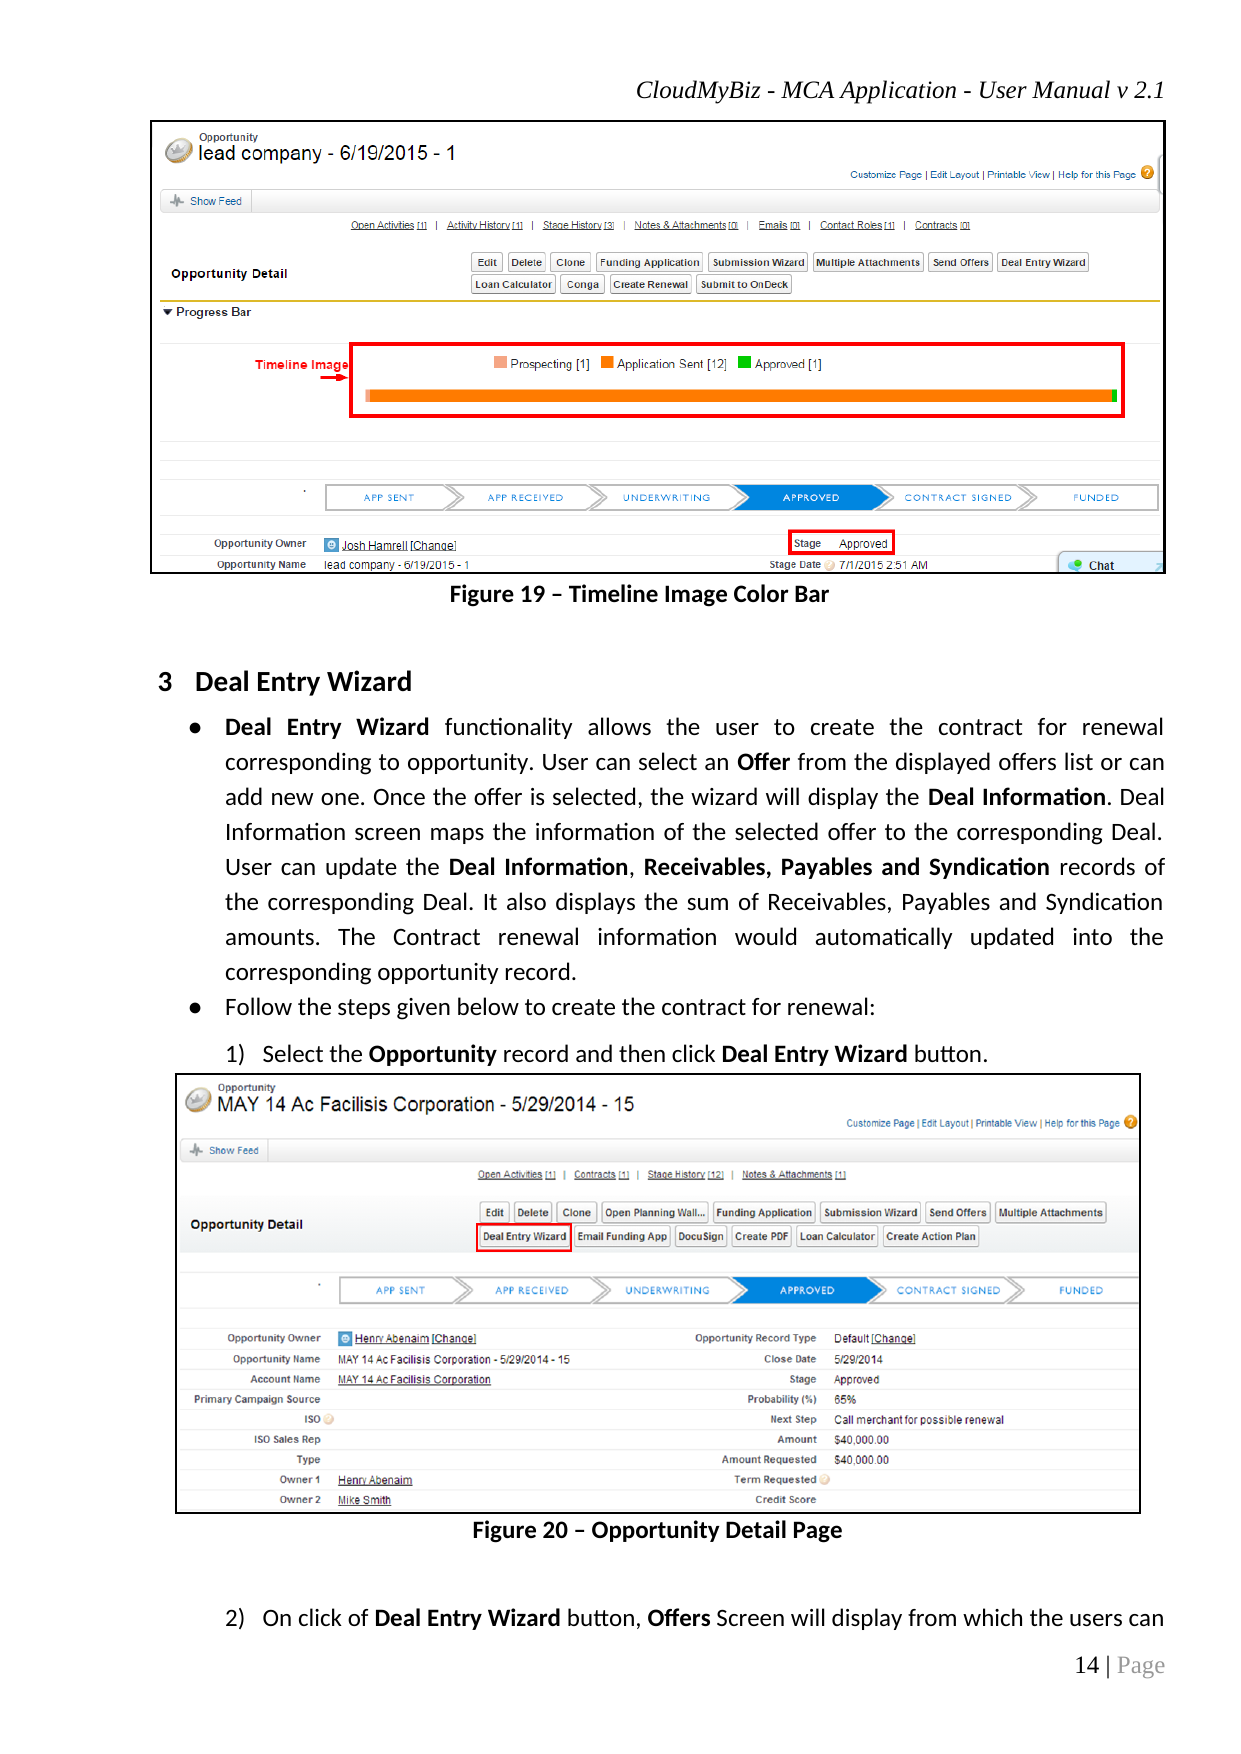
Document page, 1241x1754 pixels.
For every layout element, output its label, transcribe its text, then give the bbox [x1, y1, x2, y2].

text Figure 20 – Opportunity Detail Page [150, 1514, 1165, 1544]
list Follow the steps given below to create the contract for renewal: [187, 991, 1165, 1021]
list Deal Entry Wizard functionality allows the user to create the contract for renewal corresponding to opportunity. User can select an Offer from the displayed offers list or can add new one. Once the offer is selected, the wizard will display the Deal Information. Deal Information screen maps the information of the selected offer to the corresponding Deal. User can update the Deal Information, Receivables, Payables and Syndication records of the corresponding Deal. It also displays the sum of Receivables, Payables and Syndication amounts. The Contract renewal information would automatically updated into the corresponding opportunity record. [187, 711, 1165, 986]
picture [177, 1075, 1139, 1512]
text Figure 19 – Timeline Image Color Bar [150, 578, 1165, 609]
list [225, 1602, 1165, 1632]
subtitle Deal Entry Wizard [157, 663, 1165, 698]
picture [152, 122, 1163, 572]
list Select the Opportunity record and then click Deal Entry Wizard button. [225, 1038, 1165, 1069]
